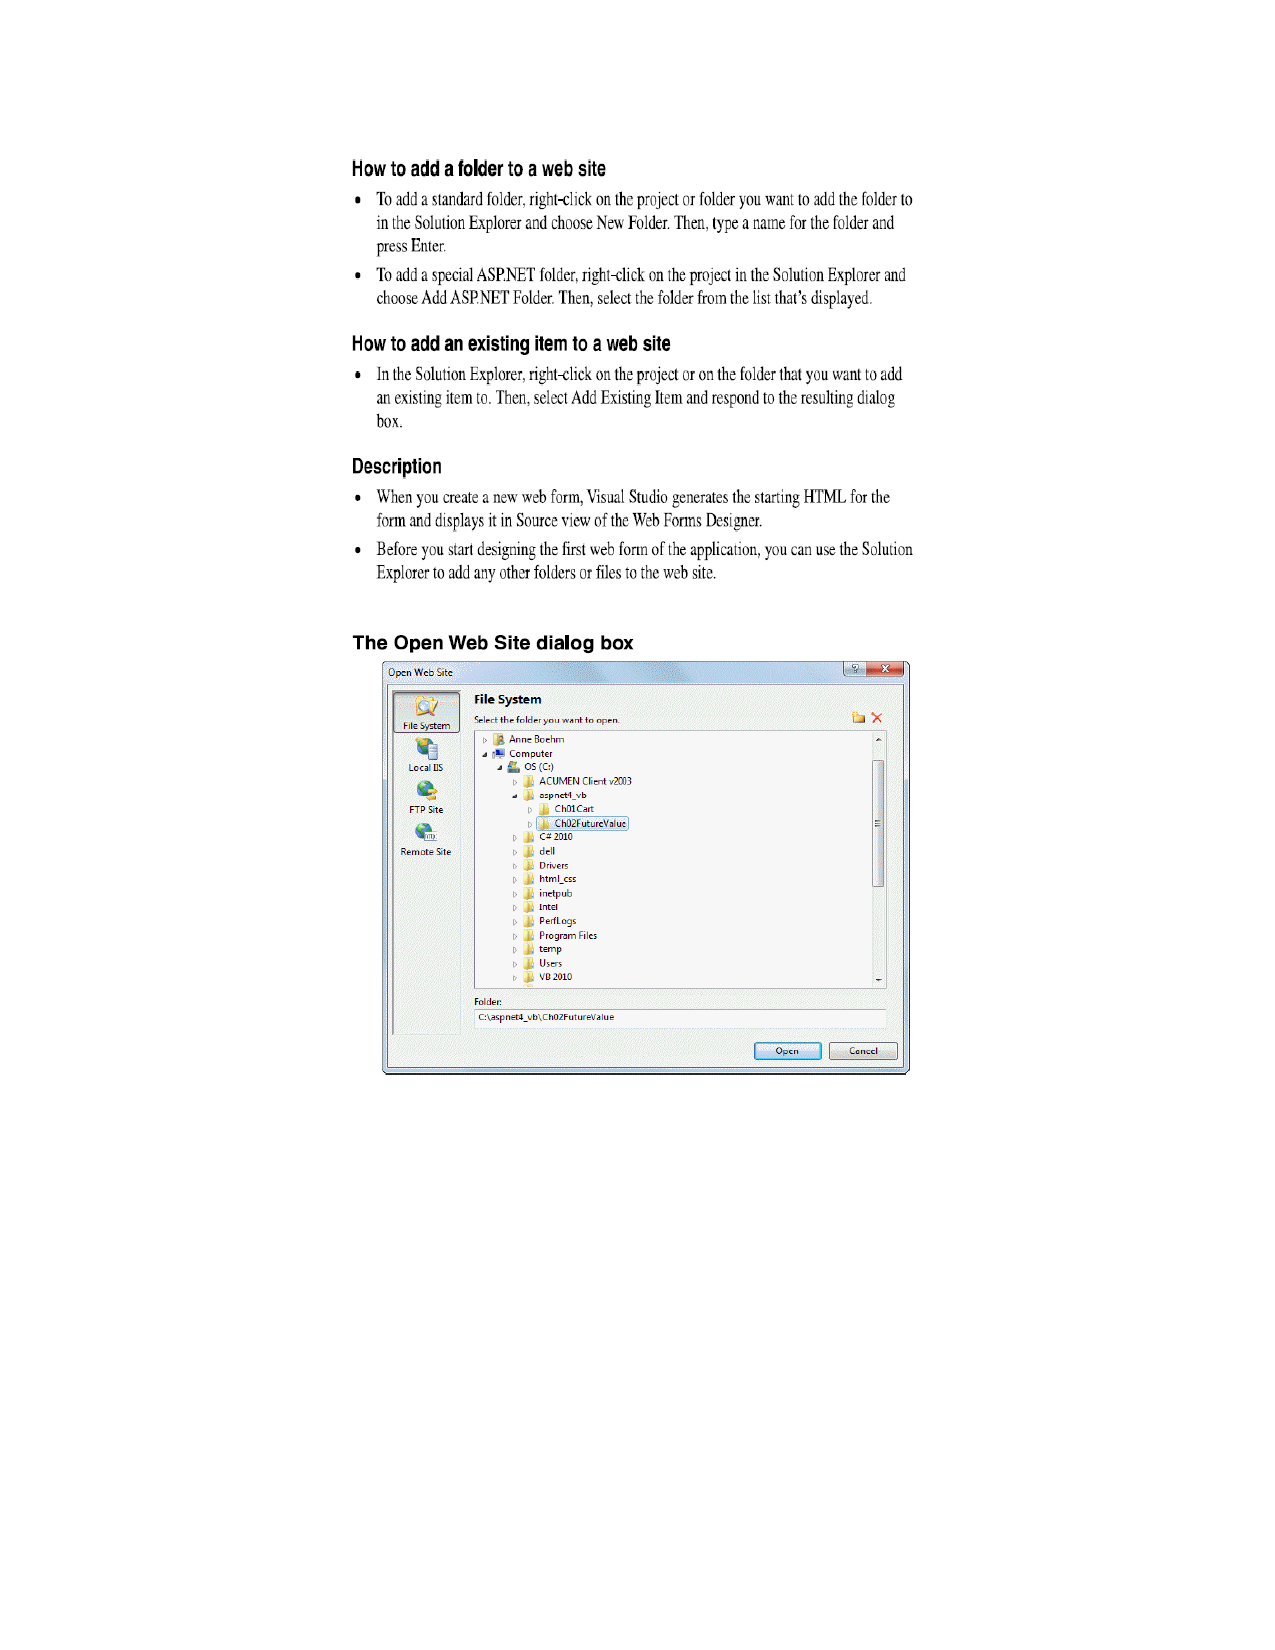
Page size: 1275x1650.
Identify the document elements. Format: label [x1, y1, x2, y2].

picture [337, 626, 938, 1077]
picture [337, 150, 938, 601]
